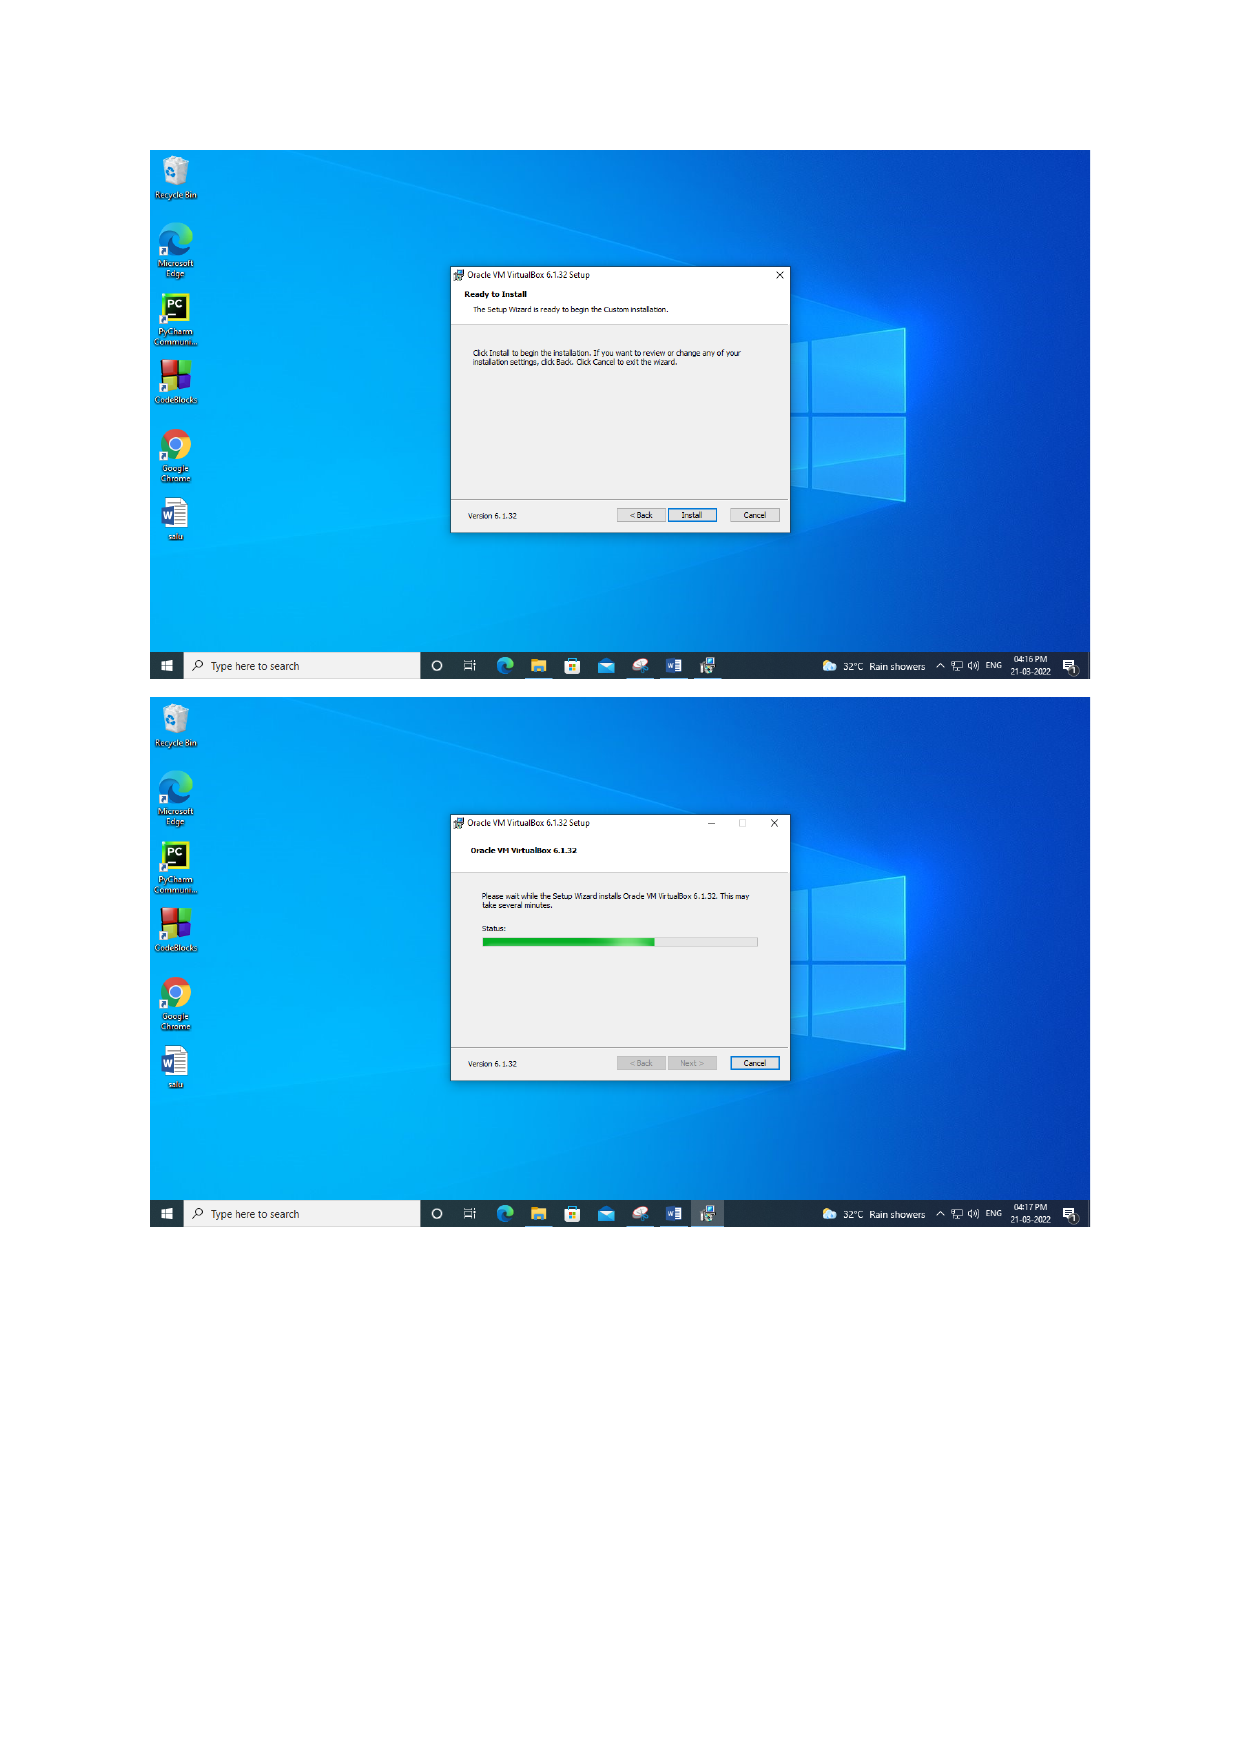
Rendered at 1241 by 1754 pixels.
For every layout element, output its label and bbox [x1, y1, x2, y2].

picture [150, 697, 1091, 1227]
picture [162, 1046, 187, 1074]
picture [150, 150, 1091, 679]
picture [164, 397, 182, 402]
picture [164, 157, 188, 184]
picture [160, 842, 189, 871]
picture [164, 705, 188, 732]
picture [159, 809, 169, 813]
picture [160, 771, 192, 803]
picture [186, 192, 196, 197]
picture [160, 223, 192, 255]
picture [160, 430, 190, 460]
picture [164, 945, 182, 950]
picture [160, 360, 191, 391]
picture [159, 261, 169, 265]
picture [162, 498, 187, 526]
picture [186, 740, 196, 745]
picture [160, 294, 189, 323]
picture [160, 978, 190, 1008]
picture [160, 908, 191, 939]
